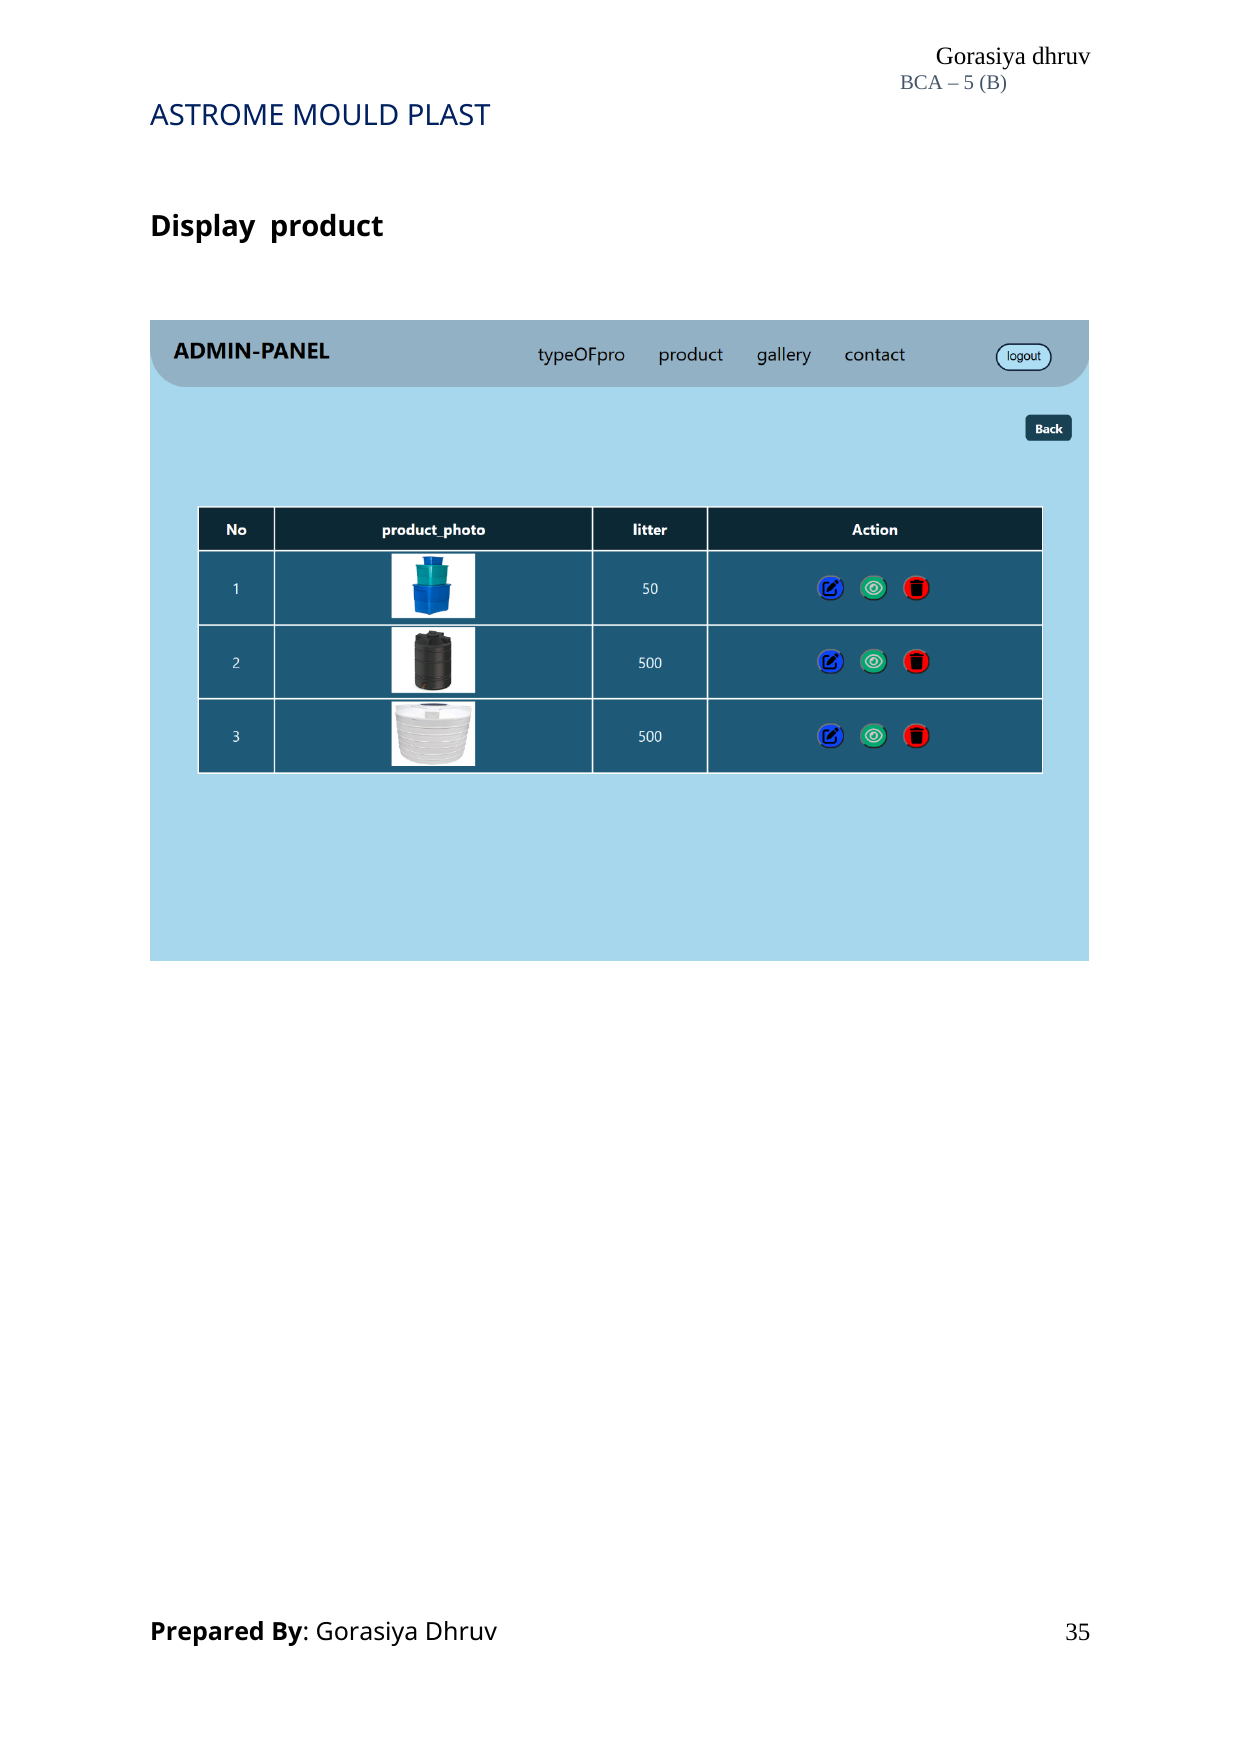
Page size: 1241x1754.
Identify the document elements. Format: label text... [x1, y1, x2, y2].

text Display product [150, 205, 1090, 245]
picture [150, 320, 1089, 961]
